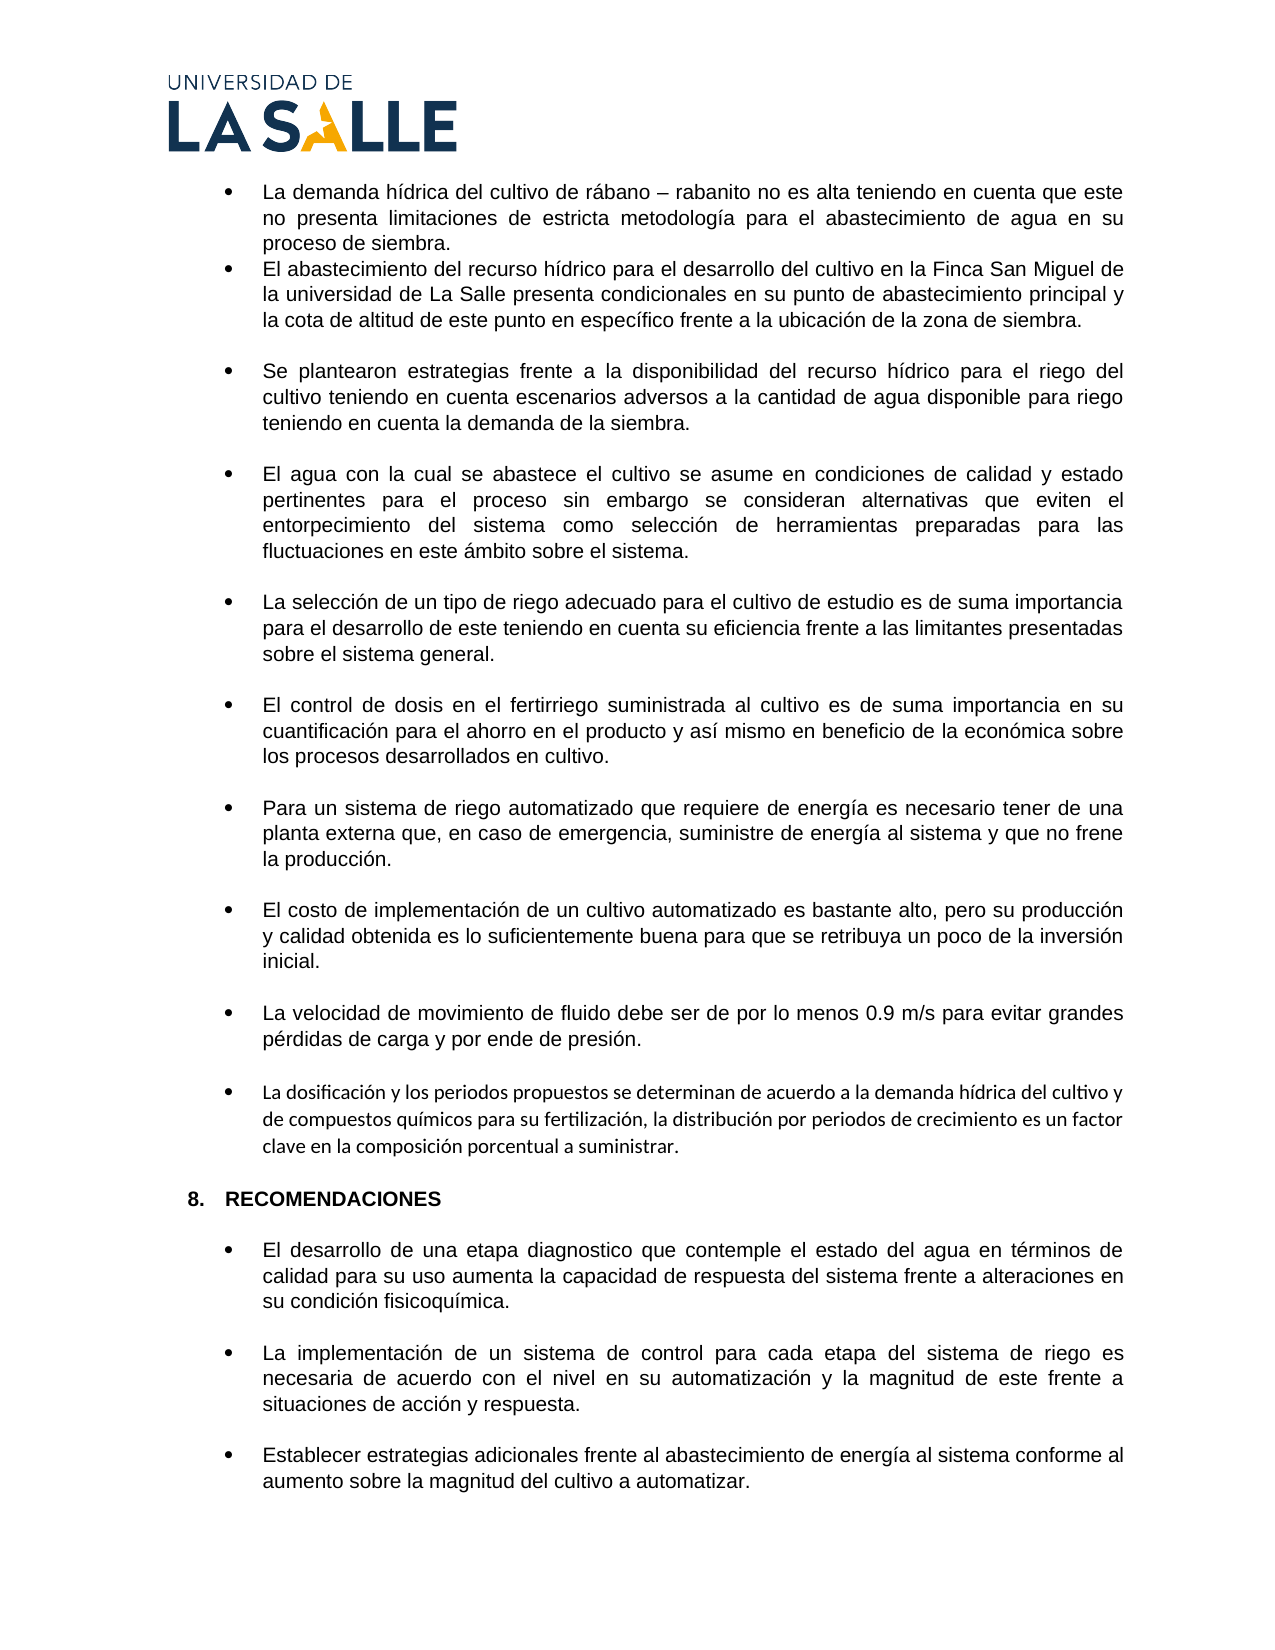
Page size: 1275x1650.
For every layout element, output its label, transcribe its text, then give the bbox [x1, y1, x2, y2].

list Se plantearon estrategias frente a la disponibilidad del recurso hídrico para el riego del cultivo teniendo en cuenta escenarios adversos a la cantidad de agua disponible para riego teniendo en cuenta la demanda de la siembra. [225, 359, 1125, 434]
list El desarrollo de una etapa diagnostico que contemple el estado del agua en términos de calidad para su uso aumenta la capacidad de respuesta del sistema frente a alteraciones en su condición fisicoquímica. [225, 1238, 1125, 1313]
list La dosificación y los periodos propuestos se determinan de acuerdo a la demanda hídrica del cultivo y de compuestos químicos para su fertilización, la distribución por periodos de crecimiento es un factor clave en la composición porcentual a suministrar. [225, 1079, 1125, 1159]
list El costo de implementación de un cultivo automatizado es bastante alto, pero su producción y calidad obtenida es lo suficientemente buena para que se retribuya un poco de la inversión inicial. [225, 898, 1125, 973]
list La implementación de un sistema de control para cada etapa del sistema de riego es necesaria de acuerdo con el nivel en su automatización y la magnitud de este frente a situaciones de acción y respuesta. [225, 1340, 1125, 1416]
list Establecer estrategias adicionales frente al abastecimiento de energía al sistema conforme al aumento sobre la magnitud del cultivo a automatizar. [225, 1443, 1125, 1493]
list La selección de un tipo de riego adecuado para el cultivo de estudio es de suma importancia para el desarrollo de este teniendo en cuenta su eficiencia frente a las limitantes presentadas sobre el sistema general. [225, 590, 1125, 665]
list RECOMENDACIONES [187, 1187, 1125, 1211]
list El abastecimiento del recurso hídrico para el desarrollo del cultivo en la Finca San Miguel de la universidad de La Salle presenta condicionales en su punto de abastecimiento principal y la cota de altitud de este punto en específico frente a la ubicación de la zona de siembra. [225, 257, 1125, 332]
list El agua con la cual se abastece el cultivo se asume en condiciones de calidad y estado pertinentes para el proceso sin embargo se consideran alternativas que eviten el entorpecimiento del sistema como selección de herramientas preparadas para las fluctuaciones en este ámbito sobre el sistema. [225, 462, 1125, 563]
list El control de dosis en el fertirriego suministrada al cultivo es de suma importancia en su cuantificación para el ahorro en el producto y así mismo en beneficio de la económica sobre los procesos desarrollados en cultivo. [225, 693, 1125, 768]
list La demanda hídrica del cultivo de rábano – rabanito no es alta teniendo en cuenta que este no presenta limitaciones de estricta metodología para el abastecimiento de agua en su proceso de siembra. [225, 179, 1125, 255]
list Para un sistema de riego automatizado que requiere de energía es necesario tener de una planta externa que, en caso de emergencia, suministre de energía al sistema y que no frene la producción. [225, 795, 1125, 871]
list La velocidad de movimiento de fluido debe ser de por lo menos 0.9 m/s para evitar grandes pérdidas de carga y por ende de presión. [225, 1001, 1125, 1050]
